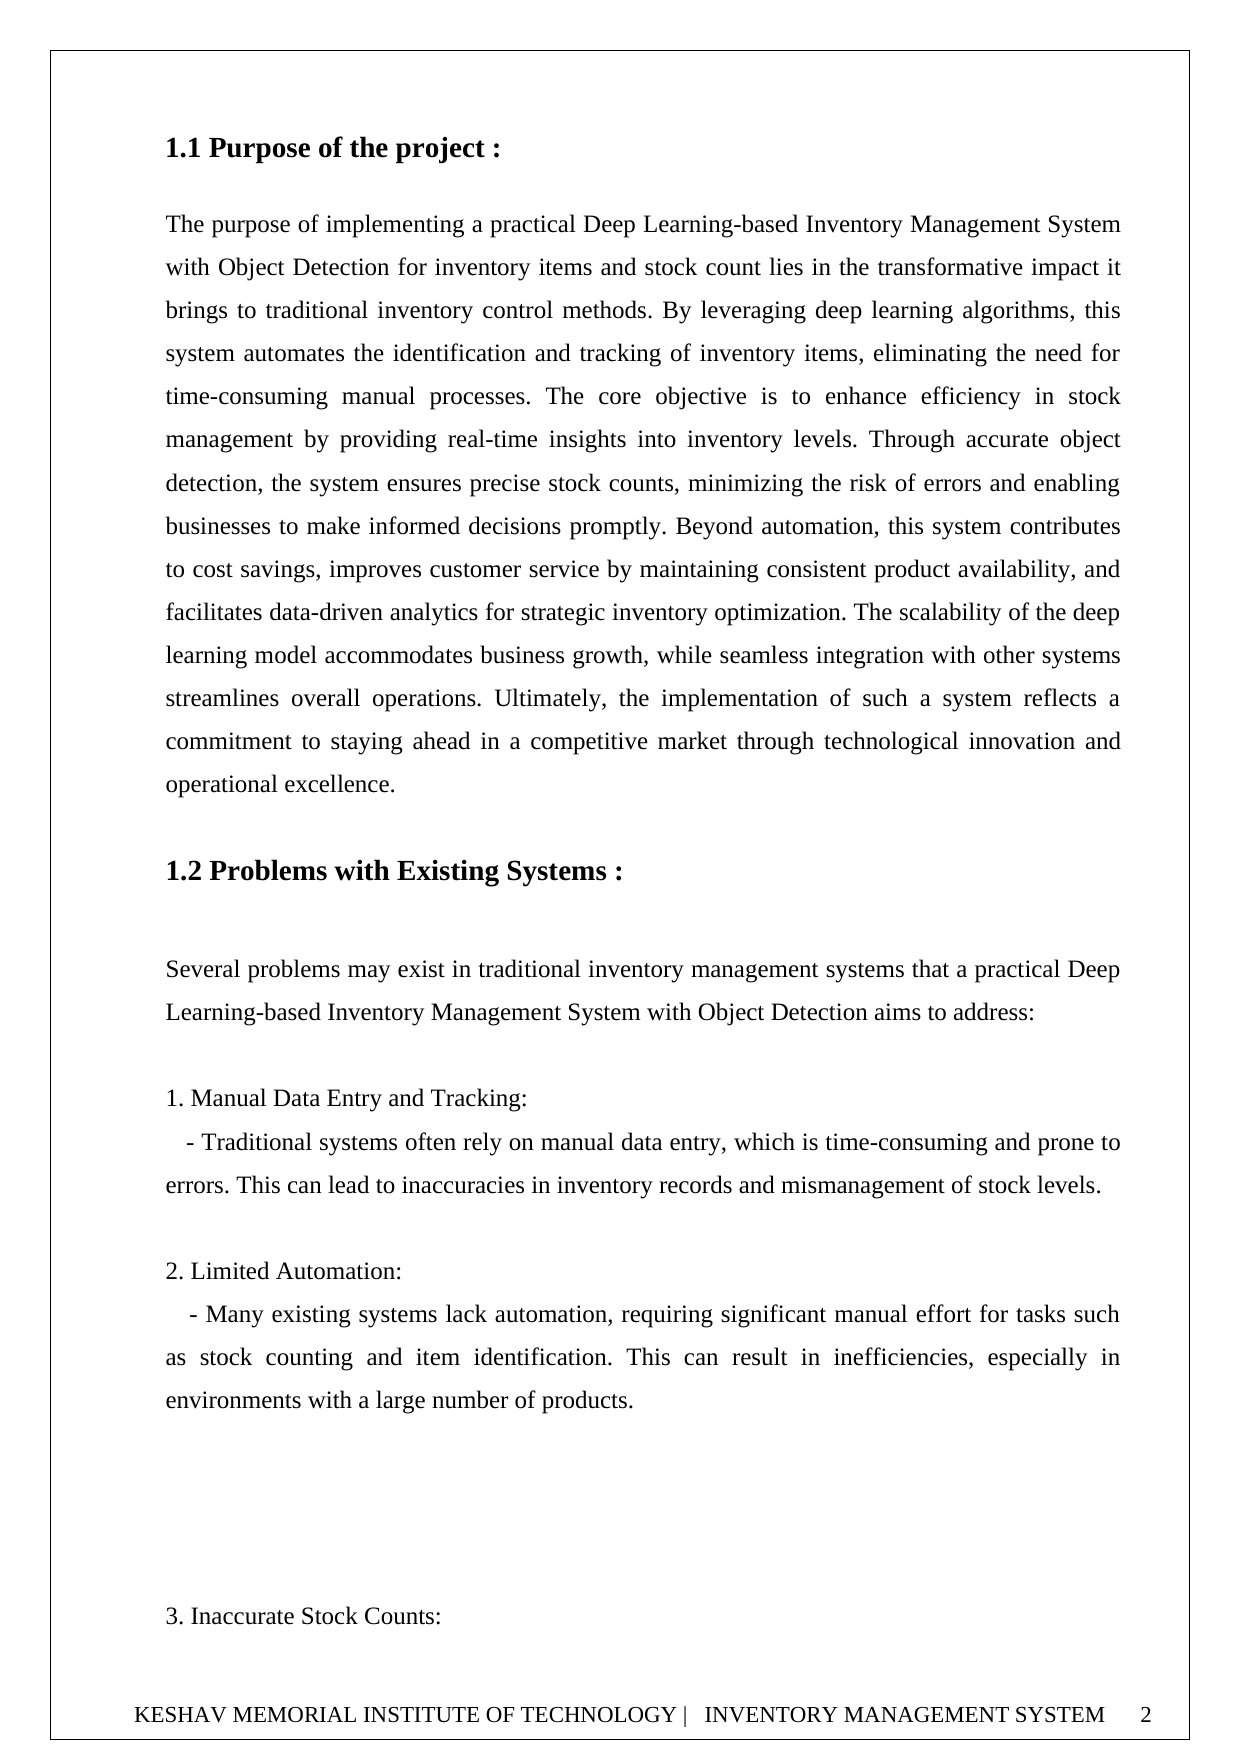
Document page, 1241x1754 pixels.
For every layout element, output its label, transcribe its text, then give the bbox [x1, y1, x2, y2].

list - Traditional systems often rely on manual data entry, which is time-consuming and prone to errors. This can lead to inaccuracies in inventory records and mismanagement of stock levels. [165, 1127, 1122, 1198]
list - Many existing systems lack automation, requiring significant manual effort for tasks such as stock counting and item identification. This can result in inefficiencies, especially in environments with a large number of products. [165, 1299, 1122, 1414]
list 1. Manual Data Entry and Tracking: [165, 1083, 1122, 1112]
text 1.1 Purpose of the project : [106, 130, 1152, 163]
list Several problems may exist in traditional inventory management systems that a practical Deep Learning-based Inventory Management System with Object Detection aims to address: [165, 954, 1122, 1026]
list 3. Inaccurate Stock Counts: [165, 1601, 1122, 1630]
list The purpose of implementing a practical Deep Learning-based Inventory Management System with Object Detection for inventory items and stock count lies in the transformative impact it brings to traditional inventory control methods. By leveraging deep learning algorithms, this system automates the identification and tracking of inventory items, eliminating the need for time-consuming manual processes. The core objective is to enhance efficiency in stock management by providing real-time insights into inventory levels. Through accurate object detection, the system ensures precise stock counts, minimizing the risk of errors and enabling businesses to make informed decisions promptly. Beyond automation, this system contributes to cost savings, improves customer service by maintaining consistent product availability, and facilitates data-driven analytics for strategic inventory optimization. The scalability of the deep learning model accommodates business growth, while seamless integration with other systems streamlines overall operations. Ultimately, the implementation of such a system reflects a commitment to staying ahead in a competitive market through technological innovation and operational excellence. [165, 209, 1122, 798]
list 2. Limited Automation: [165, 1256, 1122, 1285]
text 1.2 Problems with Existing Systems : [165, 853, 1122, 887]
